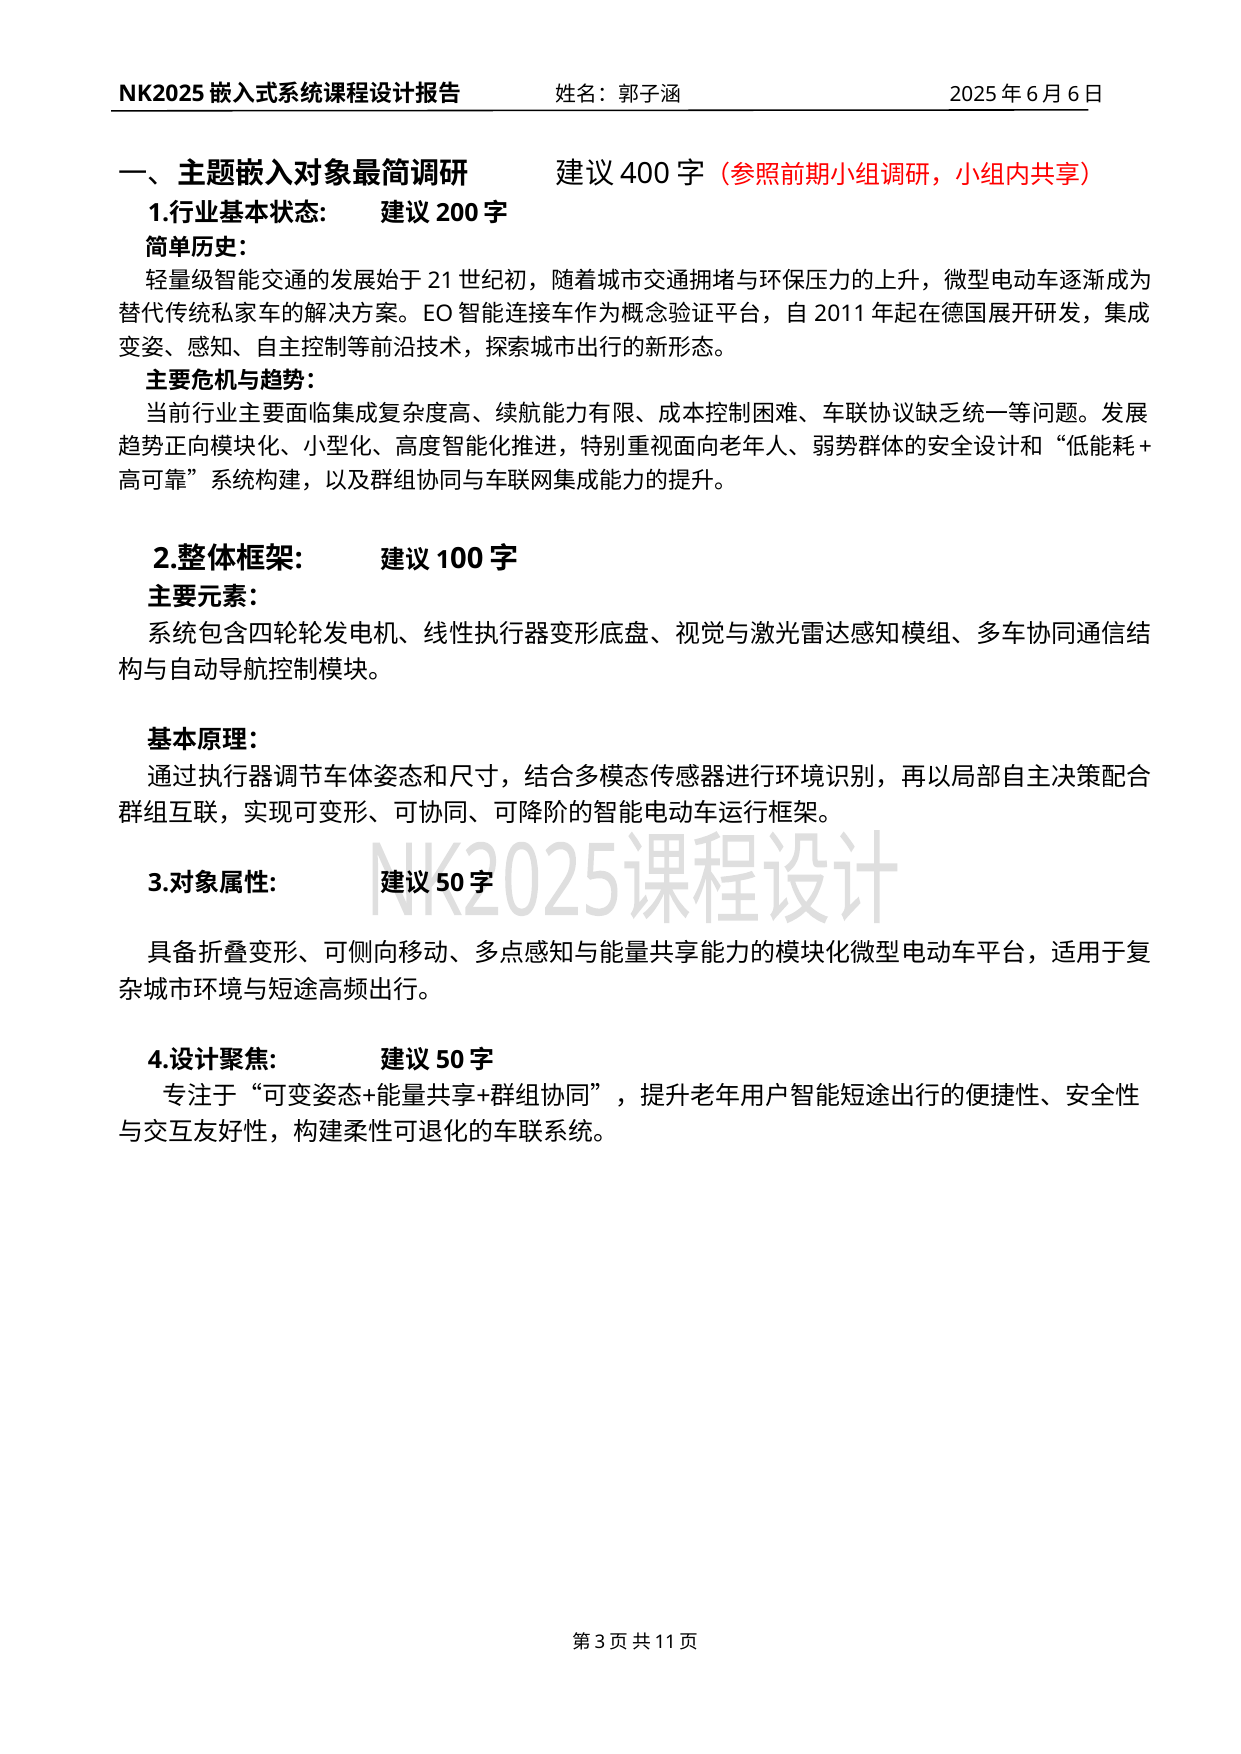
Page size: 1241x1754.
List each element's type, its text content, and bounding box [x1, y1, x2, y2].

list 主题嵌入对象最简调研 建议400字（参照前期小组调研，小组内共享） [118, 150, 1152, 192]
text 2.整体框架: 建议100字 [118, 534, 1152, 577]
text 主要危机与趋势： [118, 362, 1152, 395]
text 通过执行器调节车体姿态和尺寸，结合多模态传感器进行环境识别，再以局部自主决策配合群组互联，实现可变形、可协同、可降阶的智能电动车运行框架。 [118, 756, 1152, 828]
text 专注于“可变姿态+能量共享+群组协同”，提升老年用户智能短途出行的便捷性、安全性与交互友好性，构建柔性可退化的车联系统。 [118, 1076, 1152, 1148]
text 主要元素： [118, 577, 1152, 613]
text 系统包含四轮轮发电机、线性执行器变形底盘、视觉与激光雷达感知模组、多车协同通信结构与自动导航控制模块。 [118, 613, 1152, 686]
text 轻量级智能交通的发展始于21世纪初，随着城市交通拥堵与环保压力的上升，微型电动车逐渐成为替代传统私家车的解决方案。EO智能连接车作为概念验证平台，自2011年起在德国展开研发，集成变姿、感知、自主控制等前沿技术，探索城市出行的新形态。 [118, 262, 1152, 362]
text 1.行业基本状态: 建议200字 [118, 192, 1152, 229]
text 简单历史： [118, 229, 1152, 262]
text 4.设计聚焦: 建议50字 [118, 1039, 1152, 1076]
text 3.对象属性: 建议50字 [118, 862, 1152, 899]
text 具备折叠变形、可侧向移动、多点感知与能量共享能力的模块化微型电动车平台，适用于复杂城市环境与短途高频出行。 [118, 933, 1152, 1005]
text 当前行业主要面临集成复杂度高、续航能力有限、成本控制困难、车联协议缺乏统一等问题。发展趋势正向模块化、小型化、高度智能化推进，特别重视面向老年人、弱势群体的安全设计和“低能耗+高可靠”系统构建，以及群组协同与车联网集成能力的提升。 [118, 395, 1152, 495]
text 基本原理： [118, 720, 1152, 756]
